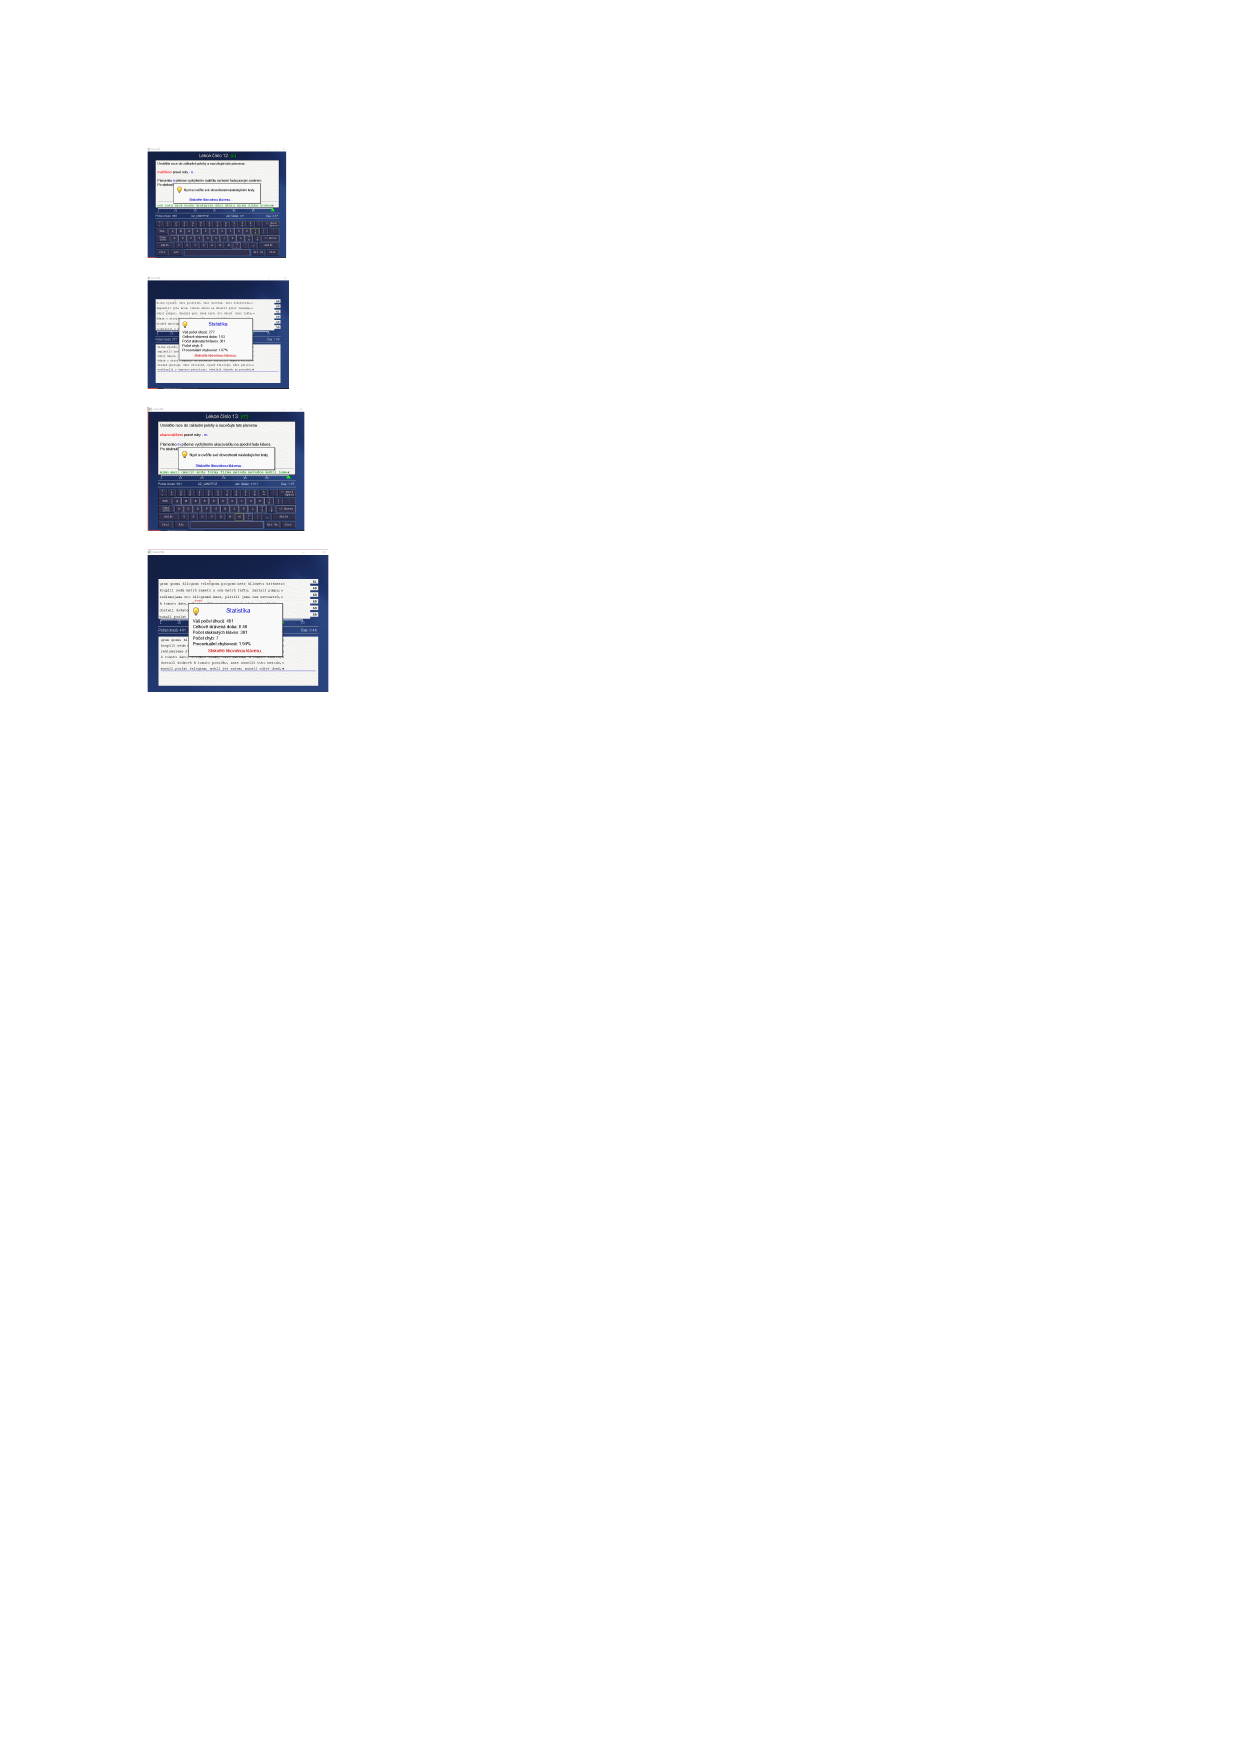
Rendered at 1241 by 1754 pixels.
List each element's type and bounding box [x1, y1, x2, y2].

picture [147, 407, 305, 531]
picture [147, 276, 289, 389]
picture [147, 549, 329, 692]
picture [147, 147, 287, 258]
